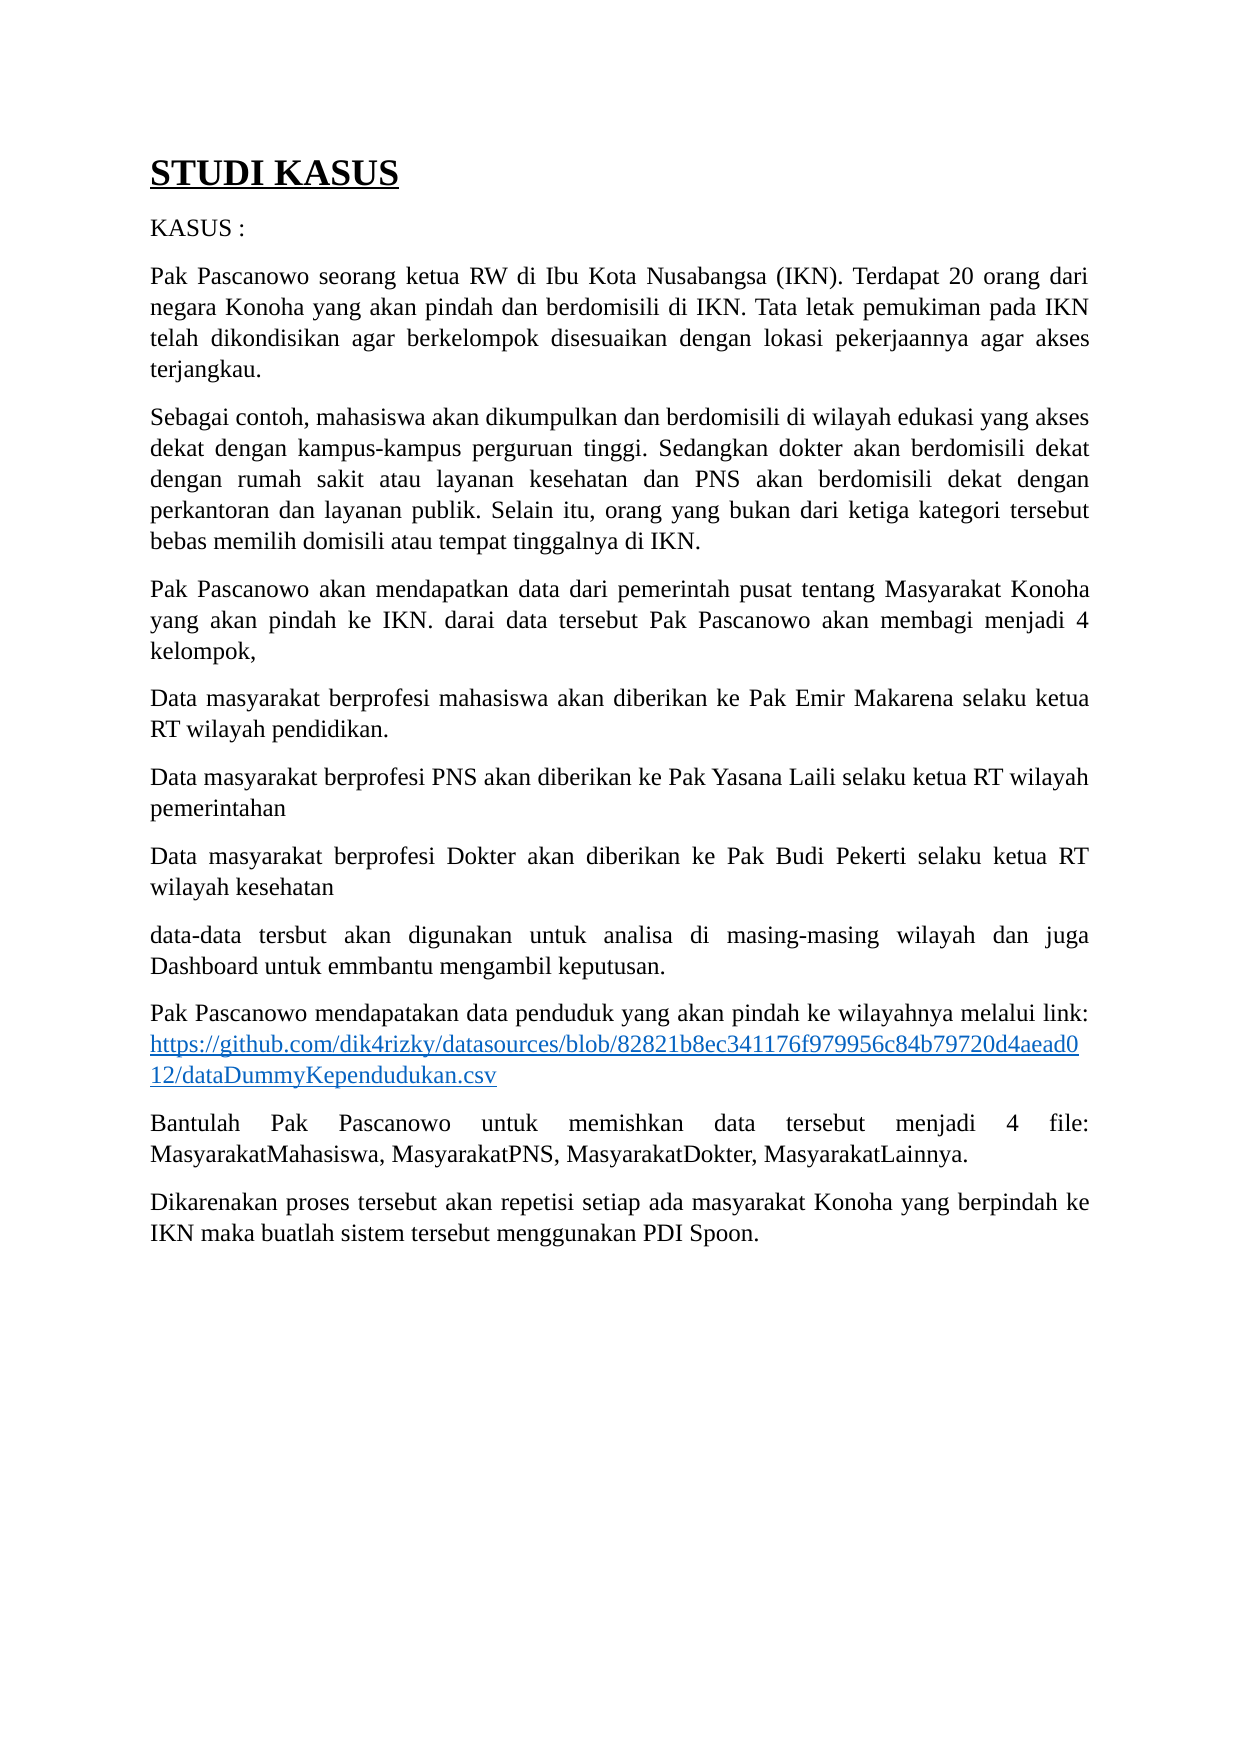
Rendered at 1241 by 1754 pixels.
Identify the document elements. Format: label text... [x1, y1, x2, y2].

text data-data tersbut akan digunakan untuk analisa di masing-masing wilayah dan juga Dashboard untuk emmbantu mengambil keputusan. [150, 920, 1090, 979]
text Data masyarakat berprofesi mahasiswa akan diberikan ke Pak Emir Makarena selaku ketua RT wilayah pendidikan. [150, 683, 1090, 743]
text Sebagai contoh, mahasiswa akan dikumpulkan dan berdomisili di wilayah edukasi yang akses dekat dengan kampus-kampus perguruan tinggi. Sedangkan dokter akan berdomisili dekat dengan rumah sakit atau layanan kesehatan dan PNS akan berdomisili dekat dengan perkantoran dan layanan publik. Selain itu, orang yang bukan dari ketiga kategori tersebut bebas memilih domisili atau tempat tinggalnya di IKN. [150, 402, 1090, 555]
text Pak Pascanowo mendapatakan data penduduk yang akan pindah ke wilayahnya melalui link: https://github.com/dik4rizky/datasources/blob/82821b8ec341176f979956c84b79720d4aead012/dataDummyKependudukan.csv [150, 998, 1090, 1089]
text Data masyarakat berprofesi Dokter akan diberikan ke Pak Budi Pekerti selaku ketua RT wilayah kesehatan [150, 841, 1090, 901]
text Bantulah Pak Pascanowo untuk memishkan data tersebut menjadi 4 file: MasyarakatMahasiswa, MasyarakatPNS, MasyarakatDokter, MasyarakatLainnya. [150, 1108, 1090, 1168]
text STUDI KASUS [150, 150, 1090, 193]
text KASUS : [150, 213, 1090, 242]
text Data masyarakat berprofesi PNS akan diberikan ke Pak Yasana Laili selaku ketua RT wilayah pemerintahan [150, 762, 1090, 822]
text Pak Pascanowo akan mendapatkan data dari pemerintah pusat tentang Masyarakat Konoha yang akan pindah ke IKN. darai data tersebut Pak Pascanowo akan membagi menjadi 4 kelompok, [150, 574, 1090, 664]
text Pak Pascanowo seorang ketua RW di Ibu Kota Nusabangsa (IKN). Terdapat 20 orang dari negara Konoha yang akan pindah dan berdomisili di IKN. Tata letak pemukiman pada IKN telah dikondisikan agar berkelompok disesuaikan dengan lokasi pekerjaannya agar akses terjangkau. [150, 261, 1090, 383]
text Dikarenakan proses tersebut akan repetisi setiap ada masyarakat Konoha yang berpindah ke IKN maka buatlah sistem tersebut menggunakan PDI Spoon. [150, 1187, 1090, 1247]
